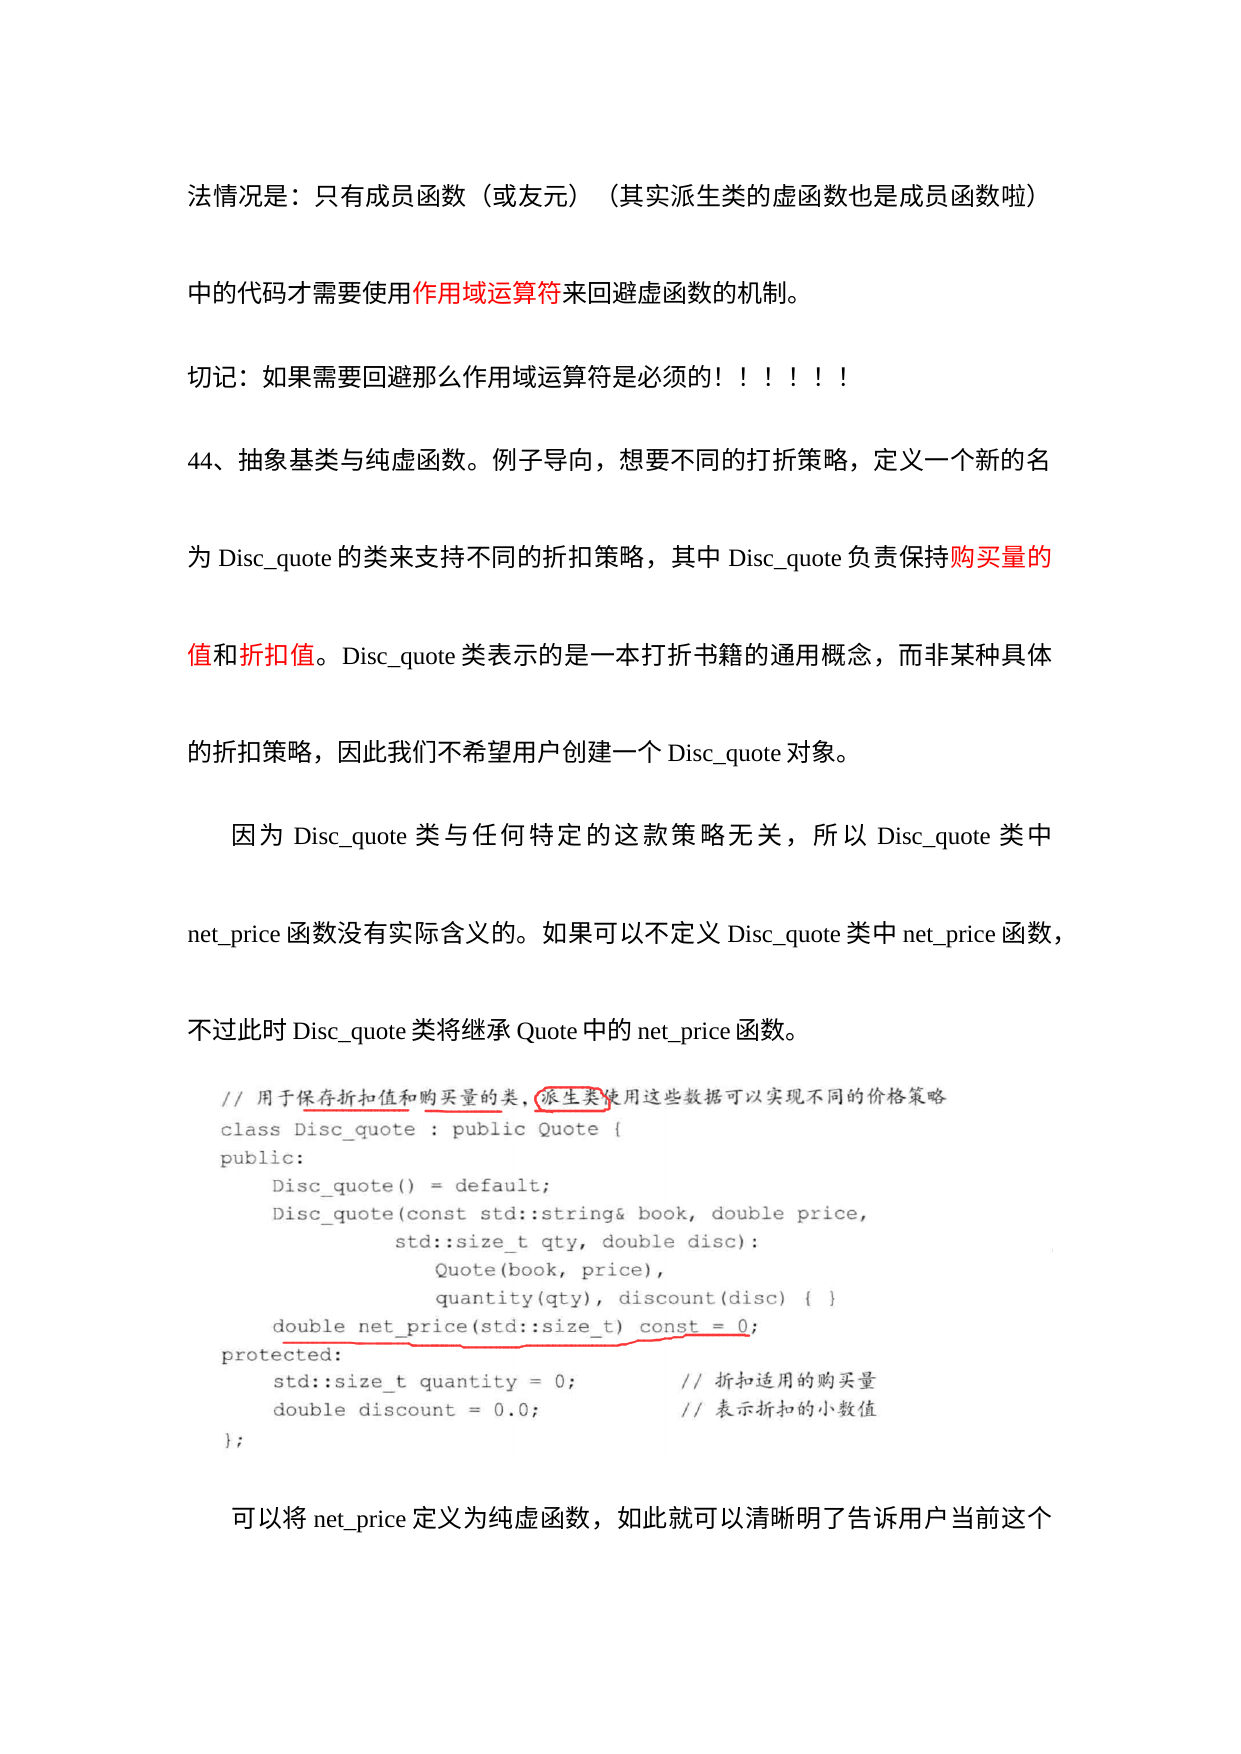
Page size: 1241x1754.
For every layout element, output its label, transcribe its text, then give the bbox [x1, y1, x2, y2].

text 切记：如果需要回避那么作用域运算符是必须的！！！！！！ [187, 343, 1053, 408]
picture [187, 1079, 1053, 1456]
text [187, 1484, 1053, 1549]
text 44、抽象基类与纯虚函数。例子导向，想要不同的打折策略，定义一个新的名为Disc_quote的类来支持不同的折扣策略，其中Disc_quote负责保持购买量的值和折扣值。Disc_quote类表示的是一本打折书籍的通用概念，而非某种具体的折扣策略，因此我们不希望用户创建一个Disc_quote对象。 [187, 426, 1053, 783]
text 因为Disc_quote类与任何特定的这款策略无关，所以Disc_quote类中net_price函数没有实际含义的。如果可以不定义Disc_quote类中net_price函数，不过此时Disc_quote类将继承Quote中的net_price函数。 [187, 801, 1053, 1061]
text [187, 162, 1053, 324]
